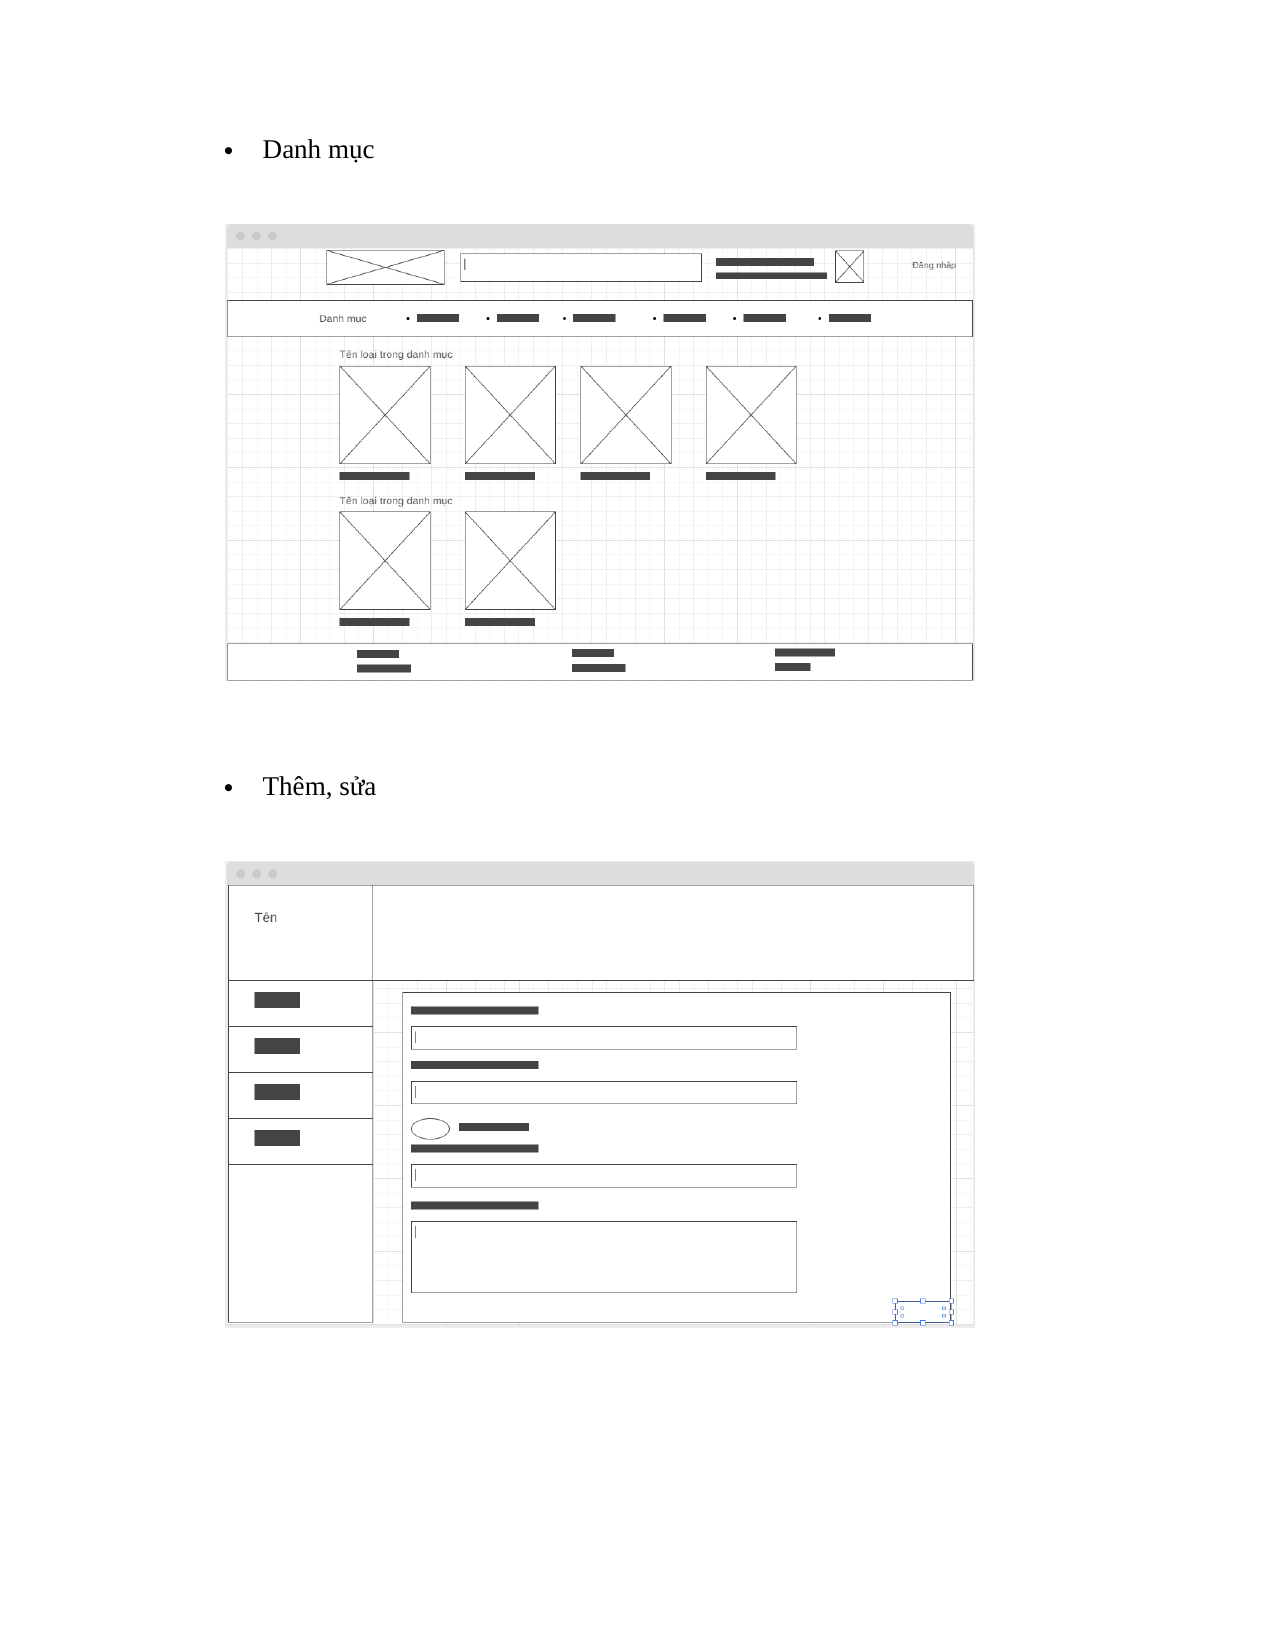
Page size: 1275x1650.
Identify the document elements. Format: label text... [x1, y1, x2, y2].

list Thêm, sửa [225, 770, 1125, 801]
list Danh mục [225, 133, 1125, 164]
picture [225, 224, 976, 681]
picture [225, 861, 976, 1328]
